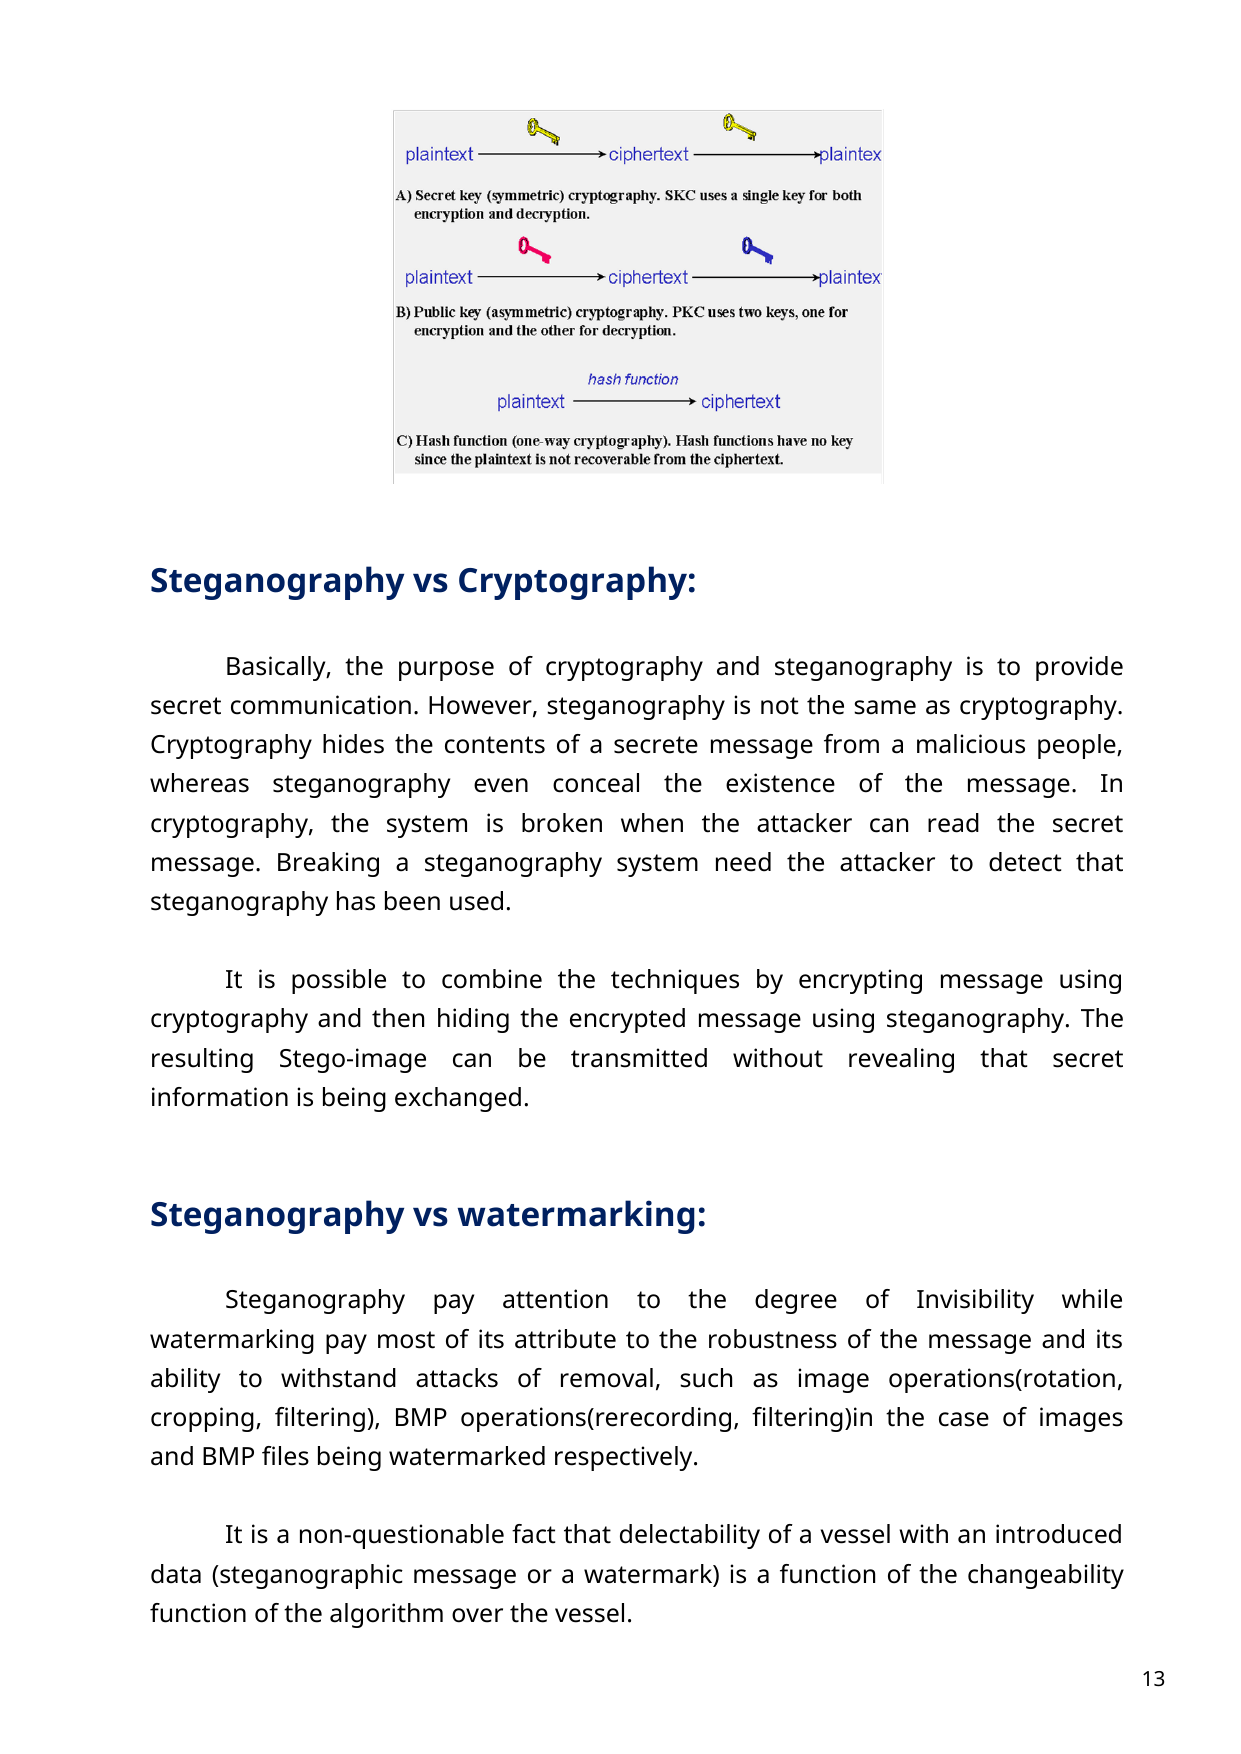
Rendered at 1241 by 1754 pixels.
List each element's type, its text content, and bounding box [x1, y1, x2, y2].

picture [391, 109, 884, 484]
text Basically, the purpose of cryptography and steganography is to provide secret communication. However, steganography is not the same as cryptography. Cryptography hides the contents of a secrete message from a malicious people, whereas steganography even conceal the existence of the message. In cryptography, the system is broken when the attacker can read the secret message. Breaking a steganography system need the attacker to detect that steganography has been used. [150, 649, 1125, 918]
text It is possible to combine the techniques by encrypting message using cryptography and then hiding the encrypted message using steganography. The resulting Stego-image can be transmitted without revealing that secret information is being exchanged. [150, 962, 1125, 1113]
text It is a non-questionable fact that delectability of a vessel with an introduced data (steganographic message or a watermark) is a function of the changeability function of the algorithm over the vessel. [150, 1517, 1125, 1629]
text Steganography vs Cryptography: [150, 557, 1125, 603]
text Steganography vs watermarking: [150, 1191, 1125, 1236]
text Steganography pay attention to the degree of Invisibility while watermarking pay most of its attribute to the robustness of the message and its ability to withstand attacks of removal, such as image operations(rotation, cropping, filtering), BMP operations(rerecording, filtering)in the case of images and BMP files being watermarked respectively. [150, 1282, 1125, 1473]
